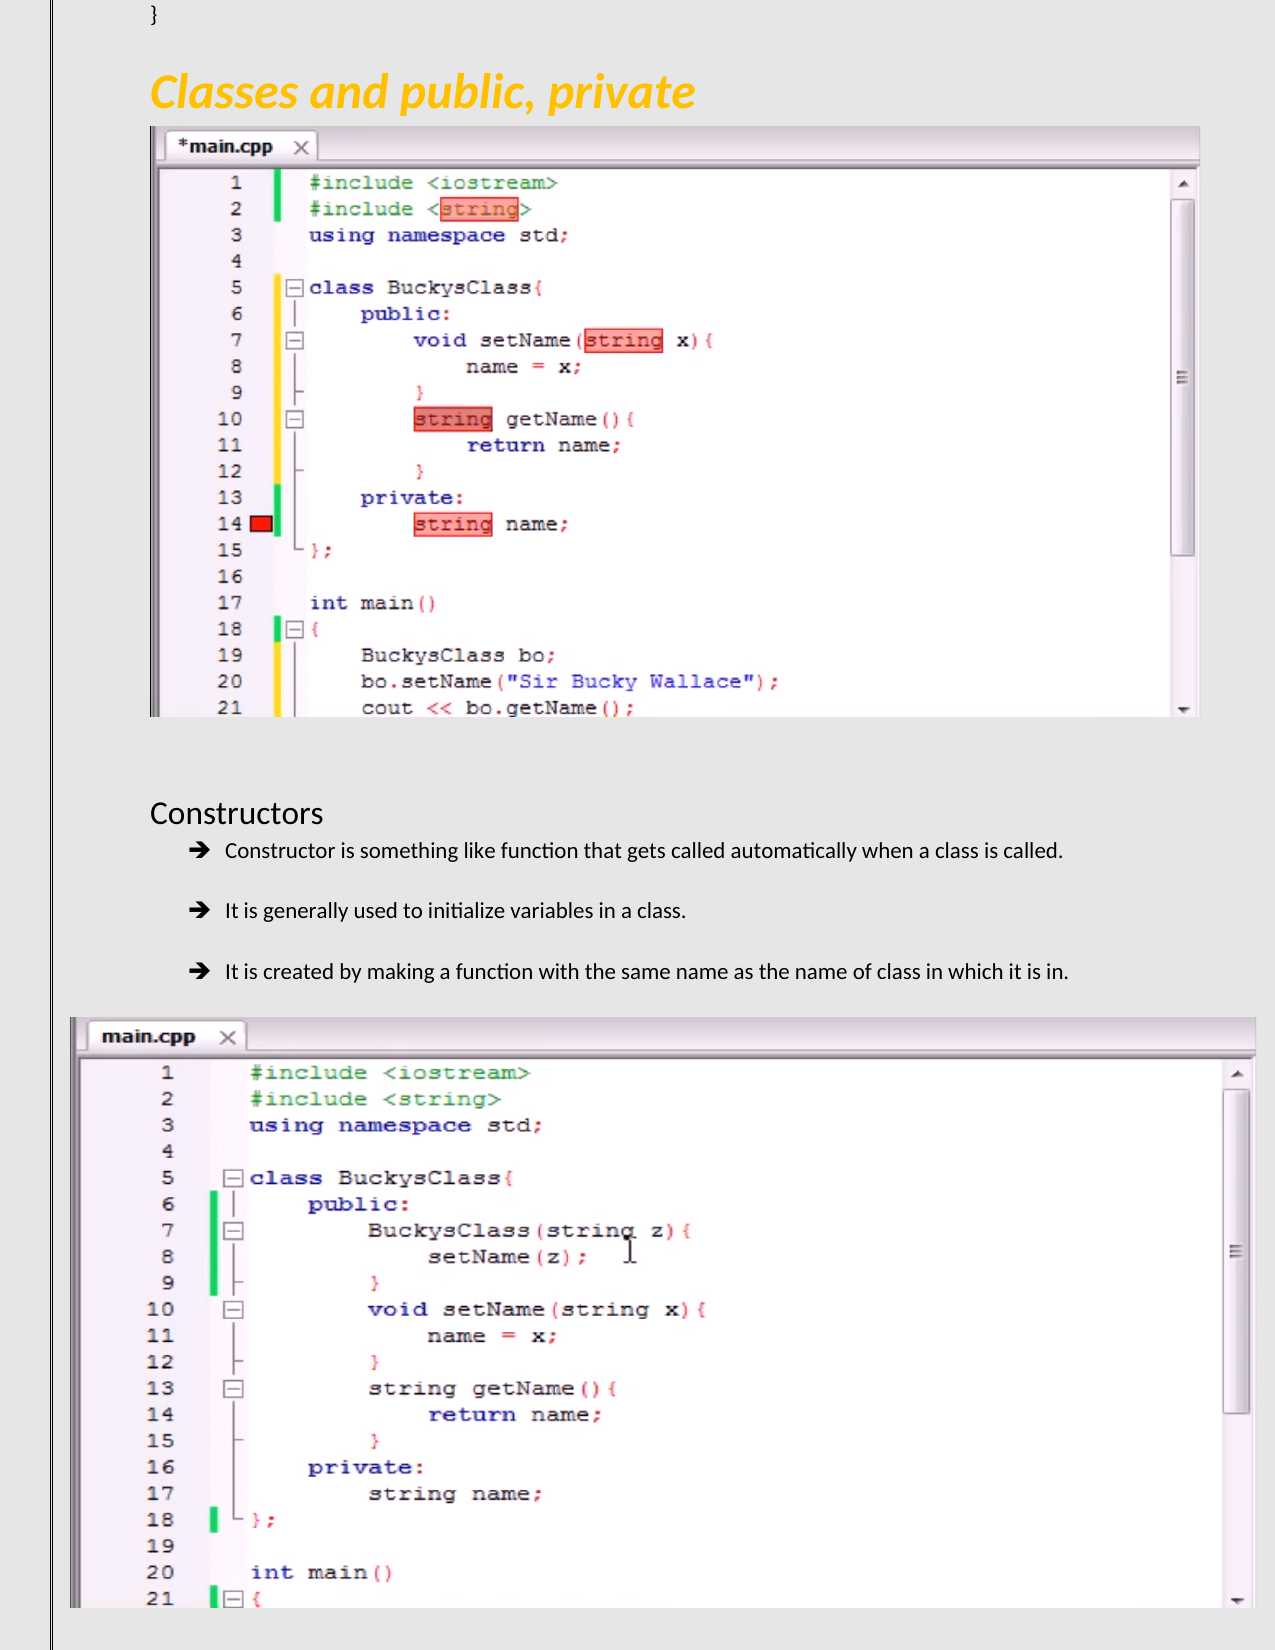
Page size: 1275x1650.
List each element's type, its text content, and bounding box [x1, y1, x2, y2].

list It is created by making a function with the same name as the name of class in which it is in. [187, 957, 1200, 985]
text Constructors [150, 792, 1200, 833]
picture [150, 126, 1200, 717]
picture [70, 1017, 1257, 1608]
text } [150, 0, 1200, 28]
list It is generally used to initialize variables in a class. [187, 896, 1200, 924]
list Constructor is something like function that gets called automatically when a class is called. [187, 836, 1200, 864]
text Classes and public, private [150, 60, 1200, 121]
